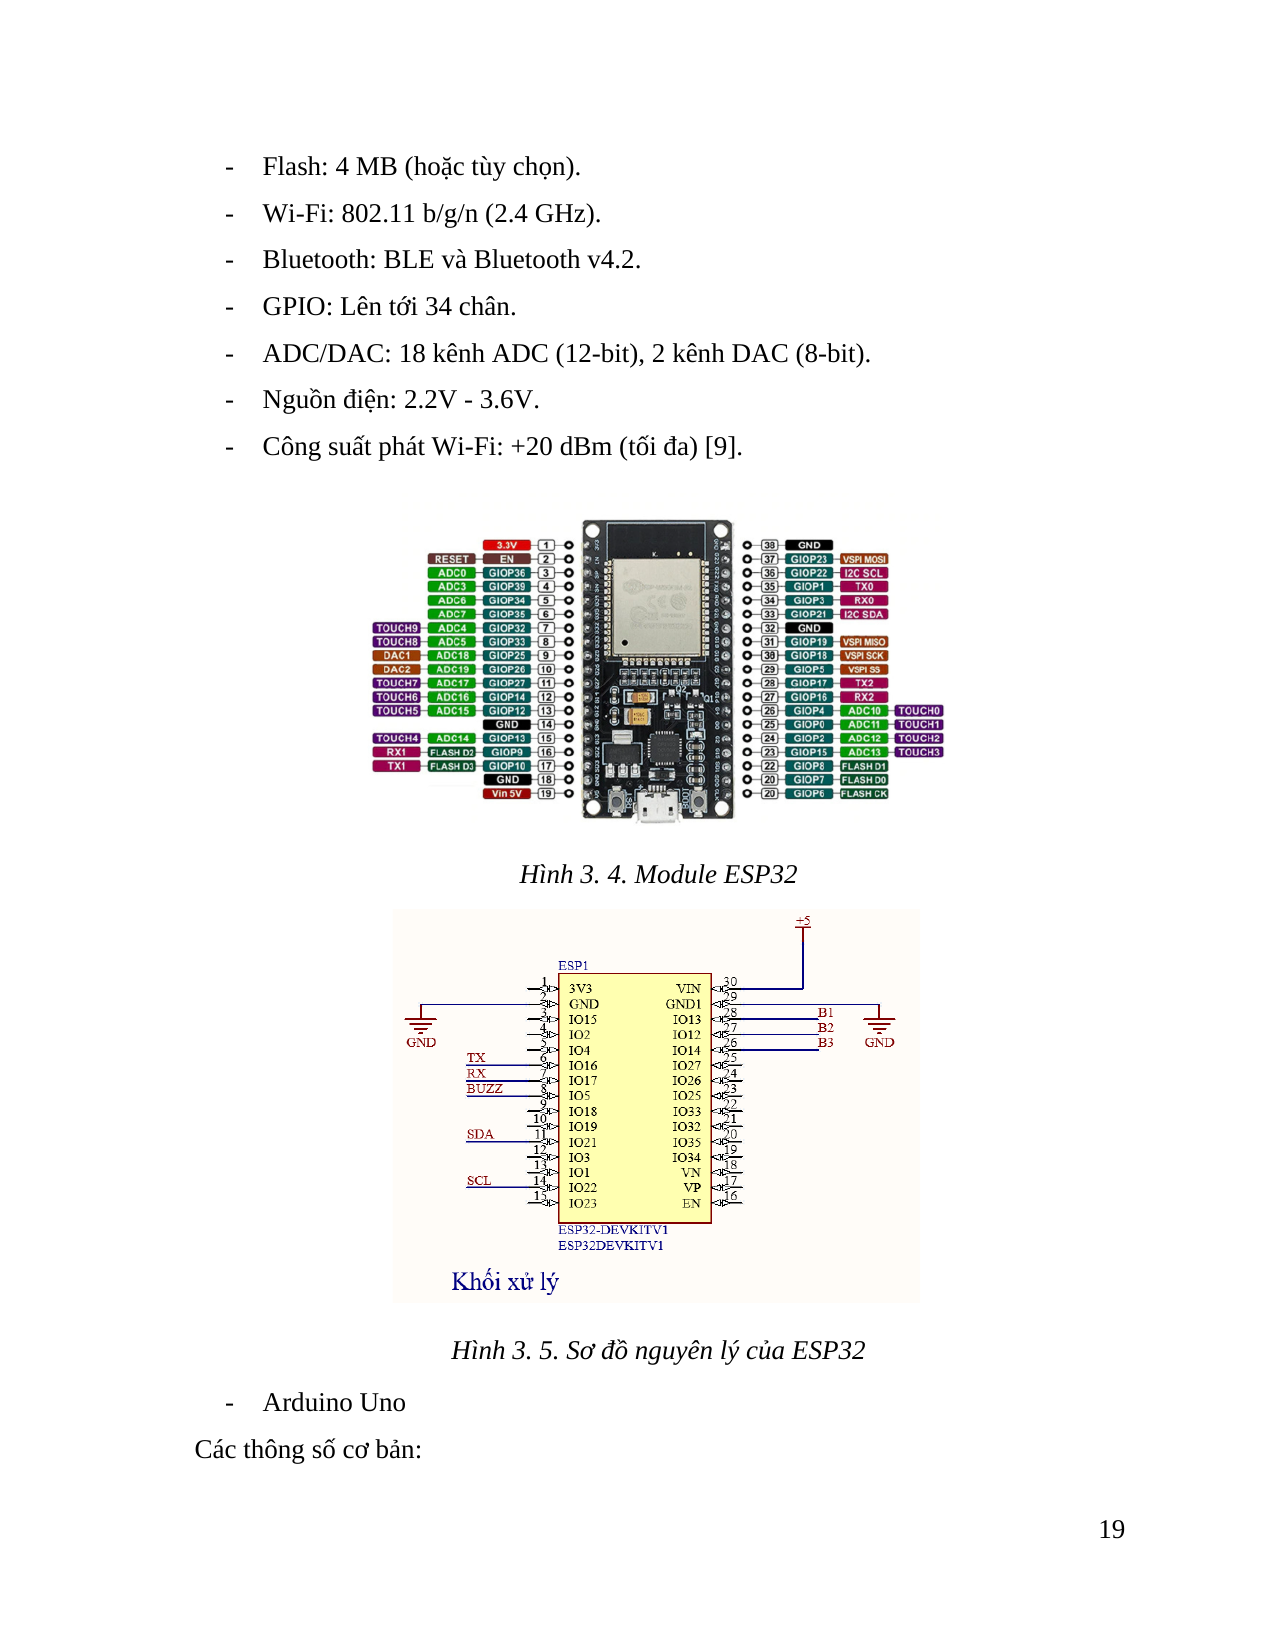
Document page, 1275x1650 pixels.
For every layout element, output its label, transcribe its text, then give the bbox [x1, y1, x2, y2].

list Arduino Uno [225, 1386, 1125, 1418]
picture [392, 909, 921, 1303]
text Hình 3. 4. Module ESP32 [150, 858, 1125, 889]
list Bluetooth: BLE và Bluetooth v4.2. [225, 243, 1125, 274]
list ADC/DAC: 18 kênh ADC (12-bit), 2 kênh DAC (8-bit). [225, 337, 1125, 368]
list Wi-Fi: 802.11 b/g/n (2.4 GHz). [225, 197, 1125, 228]
list Nguồn điện: 2.2V - 3.6V. [225, 383, 1125, 414]
list GPIO: Lên tới 34 chân. [225, 290, 1125, 321]
list Công suất phát Wi-Fi: +20 dBm (tối đa) [9]. [225, 430, 1125, 461]
text Các thông số cơ bản: [150, 1433, 1125, 1464]
text Hình 3. 5. Sơ đồ nguyên lý của ESP32 [150, 1334, 1125, 1366]
picture [367, 493, 945, 826]
list Flash: 4 MB (hoặc tùy chọn). [225, 150, 1125, 181]
